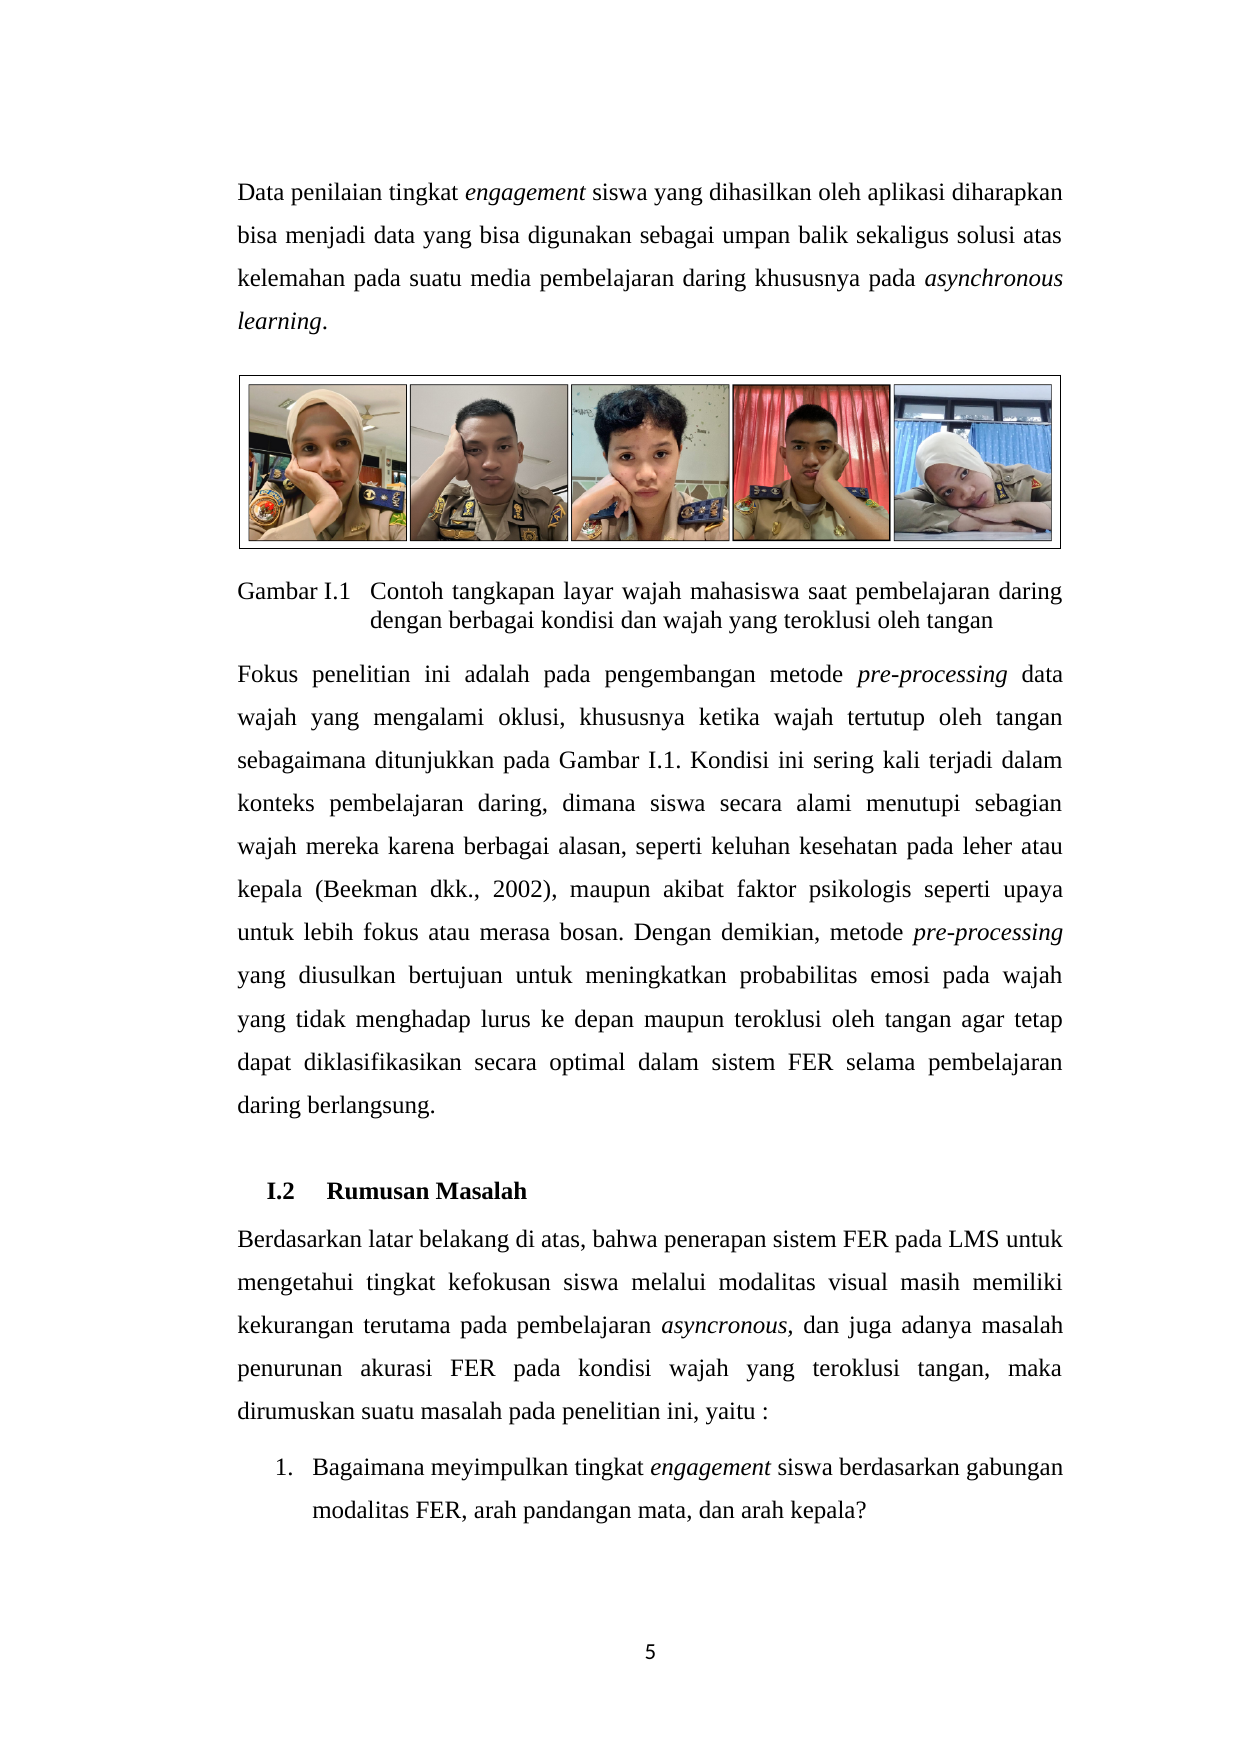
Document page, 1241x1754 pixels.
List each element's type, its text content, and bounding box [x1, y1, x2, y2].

list Bagaimana meyimpulkan tingkat engagement siswa berdasarkan gabungan modalitas FER, arah pandangan mata, dan arah kepala? [274, 1452, 1063, 1524]
list Rumusan Masalah [266, 1176, 1063, 1205]
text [237, 177, 1063, 335]
picture [240, 376, 1060, 548]
text Fokus penelitian ini adalah pada pengembangan metode pre-processing data wajah yang mengalami oklusi, khususnya ketika wajah tertutup oleh tangan sebagaimana ditunjukkan pada Gambar I.1. Kondisi ini sering kali terjadi dalam konteks pembelajaran daring, dimana siswa secara alami menutupi sebagian wajah mereka karena berbagai alasan, seperti keluhan kesehatan pada leher atau kepala (Beekman dkk., 2002), maupun akibat faktor psikologis seperti upaya untuk lebih fokus atau merasa bosan. Dengan demikian, metode pre-processing yang diusulkan bertujuan untuk meningkatkan probabilitas emosi pada wajah yang tidak menghadap lurus ke depan maupun teroklusi oleh tangan agar tetap dapat diklasifikasikan secara optimal dalam sistem FER selama pembelajaran daring berlangsung. [237, 659, 1063, 1119]
text Berdasarkan latar belakang di atas, bahwa penerapan sistem FER pada LMS untuk mengetahui tingkat kefokusan siswa melalui modalitas visual masih memiliki kekurangan terutama pada pembelajaran asyncronous, dan juga adanya masalah penurunan akurasi FER pada kondisi wajah yang teroklusi tangan, maka dirumuskan suatu masalah pada penelitian ini, yaitu : [237, 1224, 1063, 1425]
